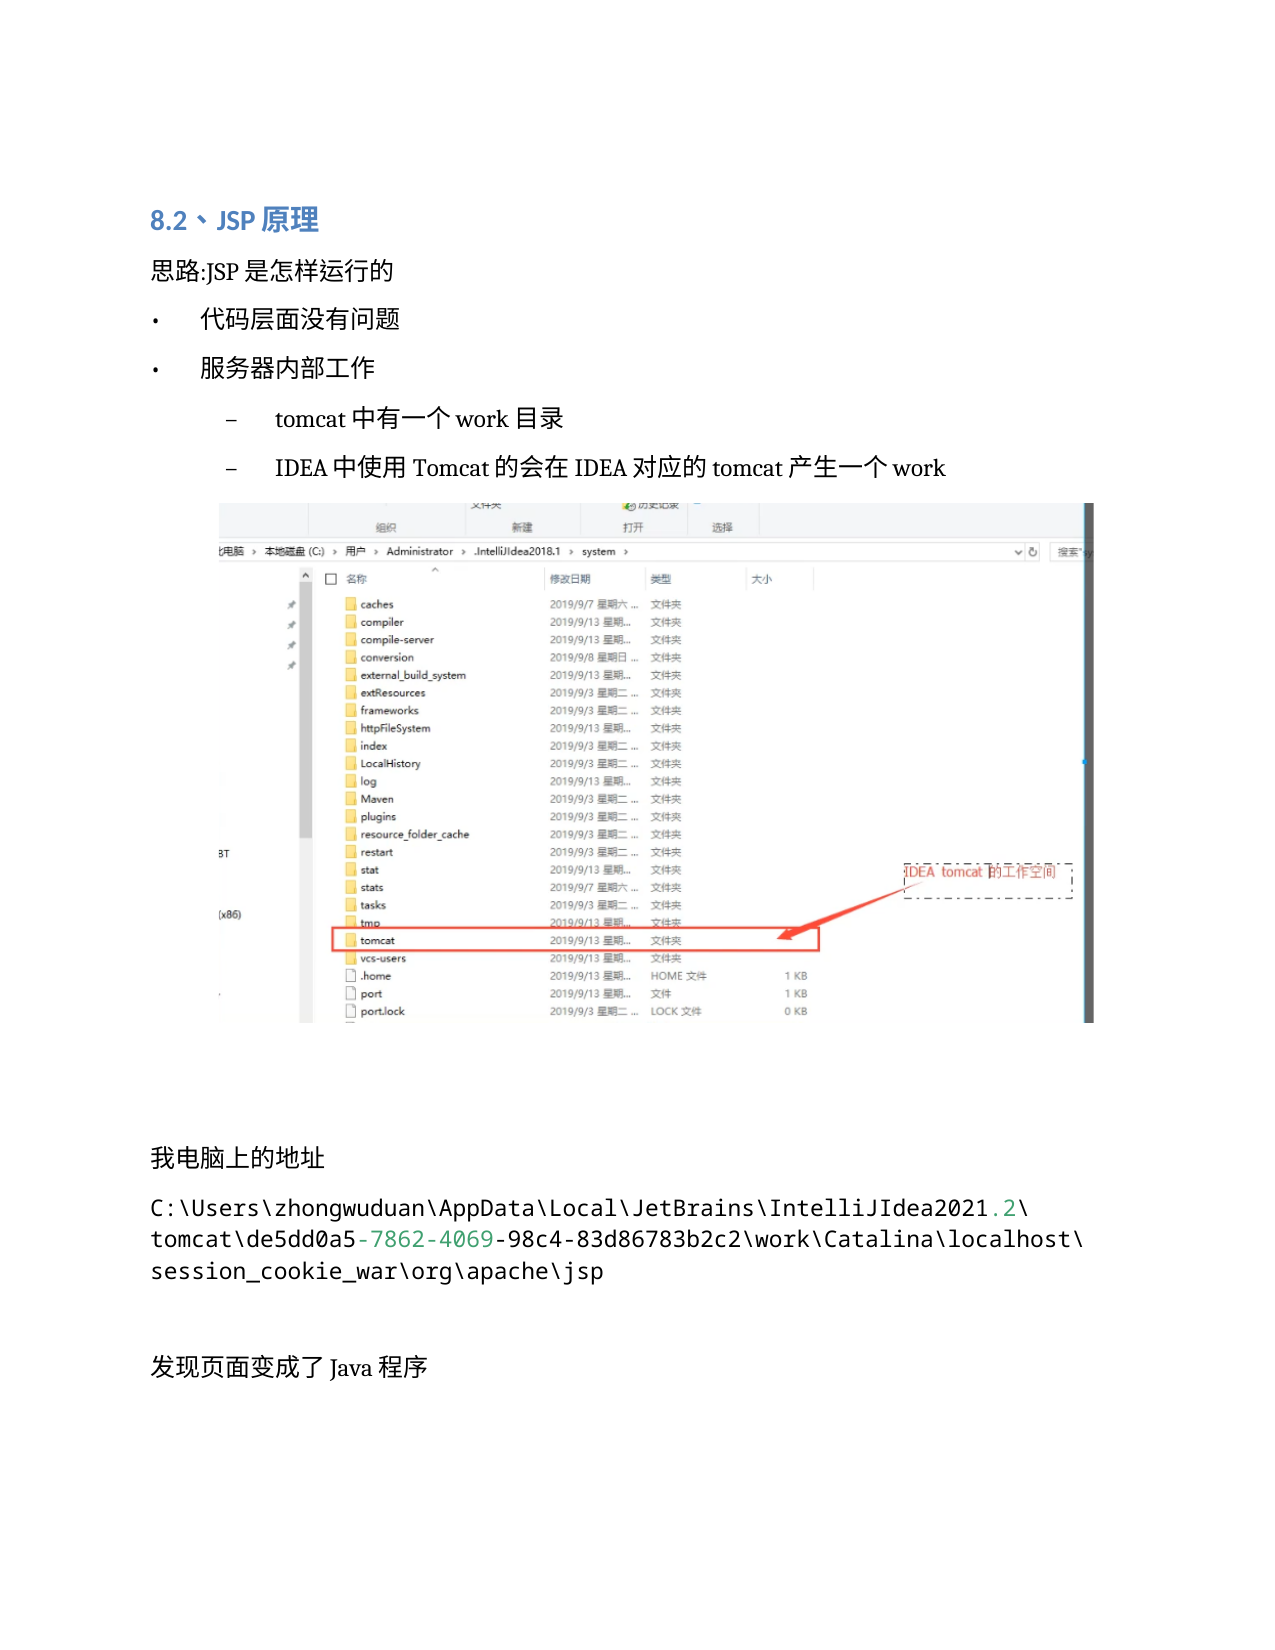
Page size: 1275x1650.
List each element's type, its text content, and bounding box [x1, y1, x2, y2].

text 思路:JSP是怎样运行的 [150, 258, 1125, 287]
text 发现页面变成了Java程序 [150, 1354, 1125, 1383]
picture [218, 503, 1094, 1023]
list tomcat中有一个work目录 [225, 405, 1125, 433]
list 代码层面没有问题 [150, 306, 1125, 334]
subtitle 8.2、JSP原理 [150, 199, 1125, 239]
list 服务器内部工作 [150, 355, 1125, 384]
list IDEA中使用Tomcat的会在IDEA对应的tomcat产生一个work [225, 454, 1125, 483]
text 我电脑上的地址 [150, 1144, 1125, 1173]
text C:\Users\zhongwuduan\AppData\Local\JetBrains\IntelliJIdea2021.2\tomcat\de5dd0a5-7862-4069-98c4-83d86783b2c2\work\Catalina\localhost\session_cookie_war\org\apache\jsp [150, 1192, 1125, 1286]
